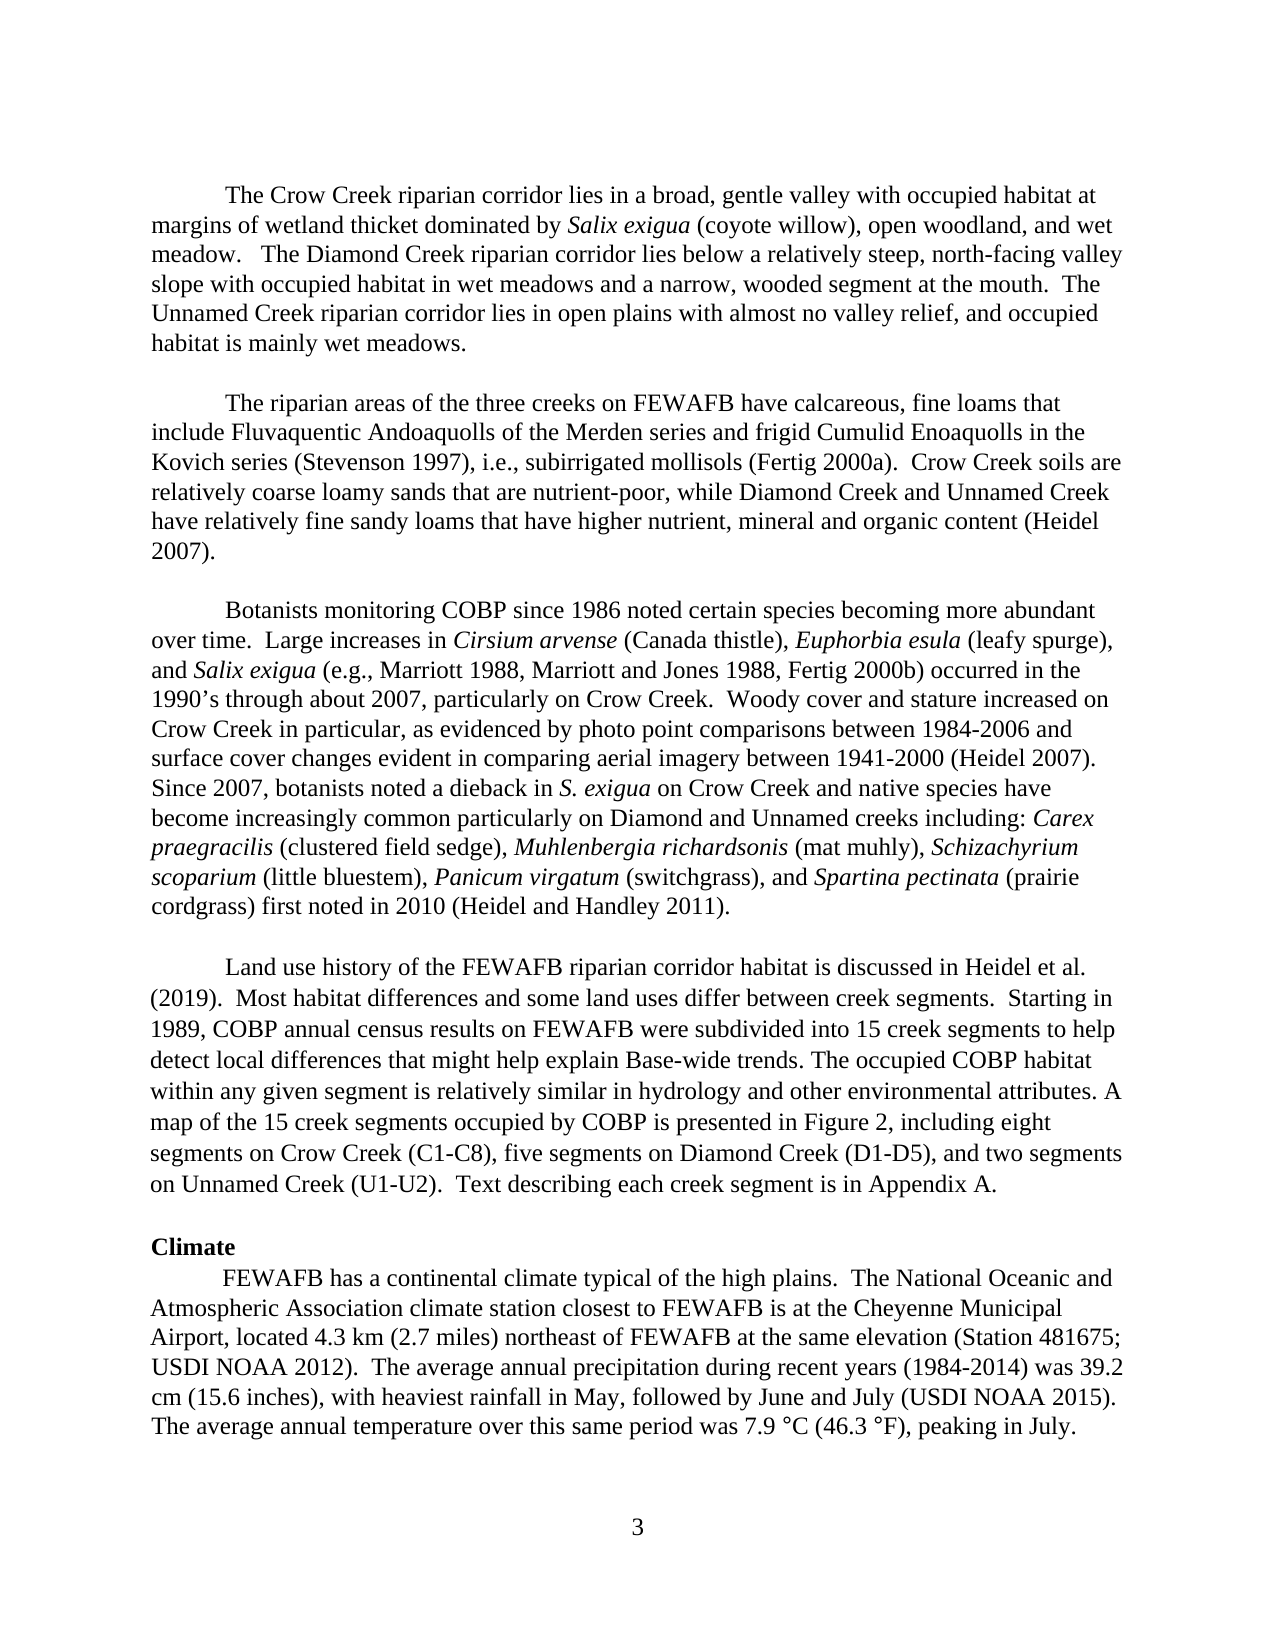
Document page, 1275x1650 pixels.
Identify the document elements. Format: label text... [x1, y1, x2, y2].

text Atmospheric Association climate station closest to FEWAFB is at the Cheyenne Municipal [150, 1293, 1125, 1321]
subtitle Climate [151, 1232, 1147, 1260]
text Land use history of the FEWAFB riparian corridor habitat is discussed in Heidel et al. (2019). Most habitat differences and some land uses differ between creek segments. Starting in 1989, COBP annual census results on FEWAFB were subdivided into 15 creek segments to help detect local differences that might help explain Base-wide trends. The occupied COBP habitat within any given segment is relatively similar in hydrology and other environmental attributes. A map of the 15 creek segments occupied by COBP is presented in Figure 2, including eight segments on Crow Creek (C1-C8), five segments on Diamond Creek (D1-D5), and two segments on Unnamed Creek (U1-U2). Text describing each creek segment is in Appendix A. [150, 952, 1147, 1198]
text The Crow Creek riparian corridor lies in a broad, gentle valley with occupied habitat at margins of wetland thicket dominated by Salix exigua (coyote willow), open woodland, and wet meadow. The Diamond Creek riparian corridor lies below a relatively steep, north-facing valley slope with occupied habitat in wet meadows and a narrow, wooded segment at the mouth. The Unnamed Creek riparian corridor lies in open plains with almost no valley relief, and occupied habitat is mainly wet meadows. [151, 180, 1125, 357]
text The riparian areas of the three creeks on FEWAFB have calcareous, fine loams that include Fluvaquentic Andoaquolls of the Merden series and frigid Cumulid Enoaquolls in the Kovich series (Stevenson 1997), i.e., subirrigated mollisols (Fertig 2000a). Crow Creek soils are relatively coarse loamy sands that are nutrient-poor, while Diamond Creek and Unnamed Creek have relatively fine sandy loams that have higher nutrient, mineral and organic content (Heidel 2007). [151, 388, 1125, 564]
text FEWAFB has a continental climate typical of the high plains. The National Oceanic and [150, 1263, 1147, 1291]
text Botanists monitoring COBP since 1986 noted certain species becoming more abundant over time. Large increases in Cirsium arvense (Canada thistle), Euphorbia esula (leafy spurge), and Salix exigua (e.g., Marriott 1988, Marriott and Jones 1988, Fertig 2000b) occurred in the 1990’s through about 2007, particularly on Crow Creek. Woody cover and stature increased on Crow Creek in particular, as evidenced by photo point comparisons between 1984-2006 and surface cover changes evident in comparing aerial imagery between 1941-2000 (Heidel 2007). Since 2007, botanists noted a dieback in S. exigua on Crow Creek and native species have become increasingly common particularly on Diamond and Unnamed creeks including: Carex praegracilis (clustered field sedge), Muhlenbergia richardsonis (mat muhly), Schizachyrium scoparium (little bluestem), Panicum virgatum (switchgrass), and Spartina pectinata (prairie cordgrass) first noted in 2010 (Heidel and Handley 2011). [151, 596, 1125, 920]
text Airport, located 4.3 km (2.7 miles) northeast of FEWAFB at the same elevation (Station 481675; USDI NOAA 2012). The average annual precipitation during recent years (1984-2014) was 39.2 cm (15.6 inches), with heaviest rainfall in May, followed by June and July (USDI NOAA 2015). The average annual temperature over this same period was 7.9 °C (46.3 °F), peaking in July. [150, 1322, 1125, 1440]
